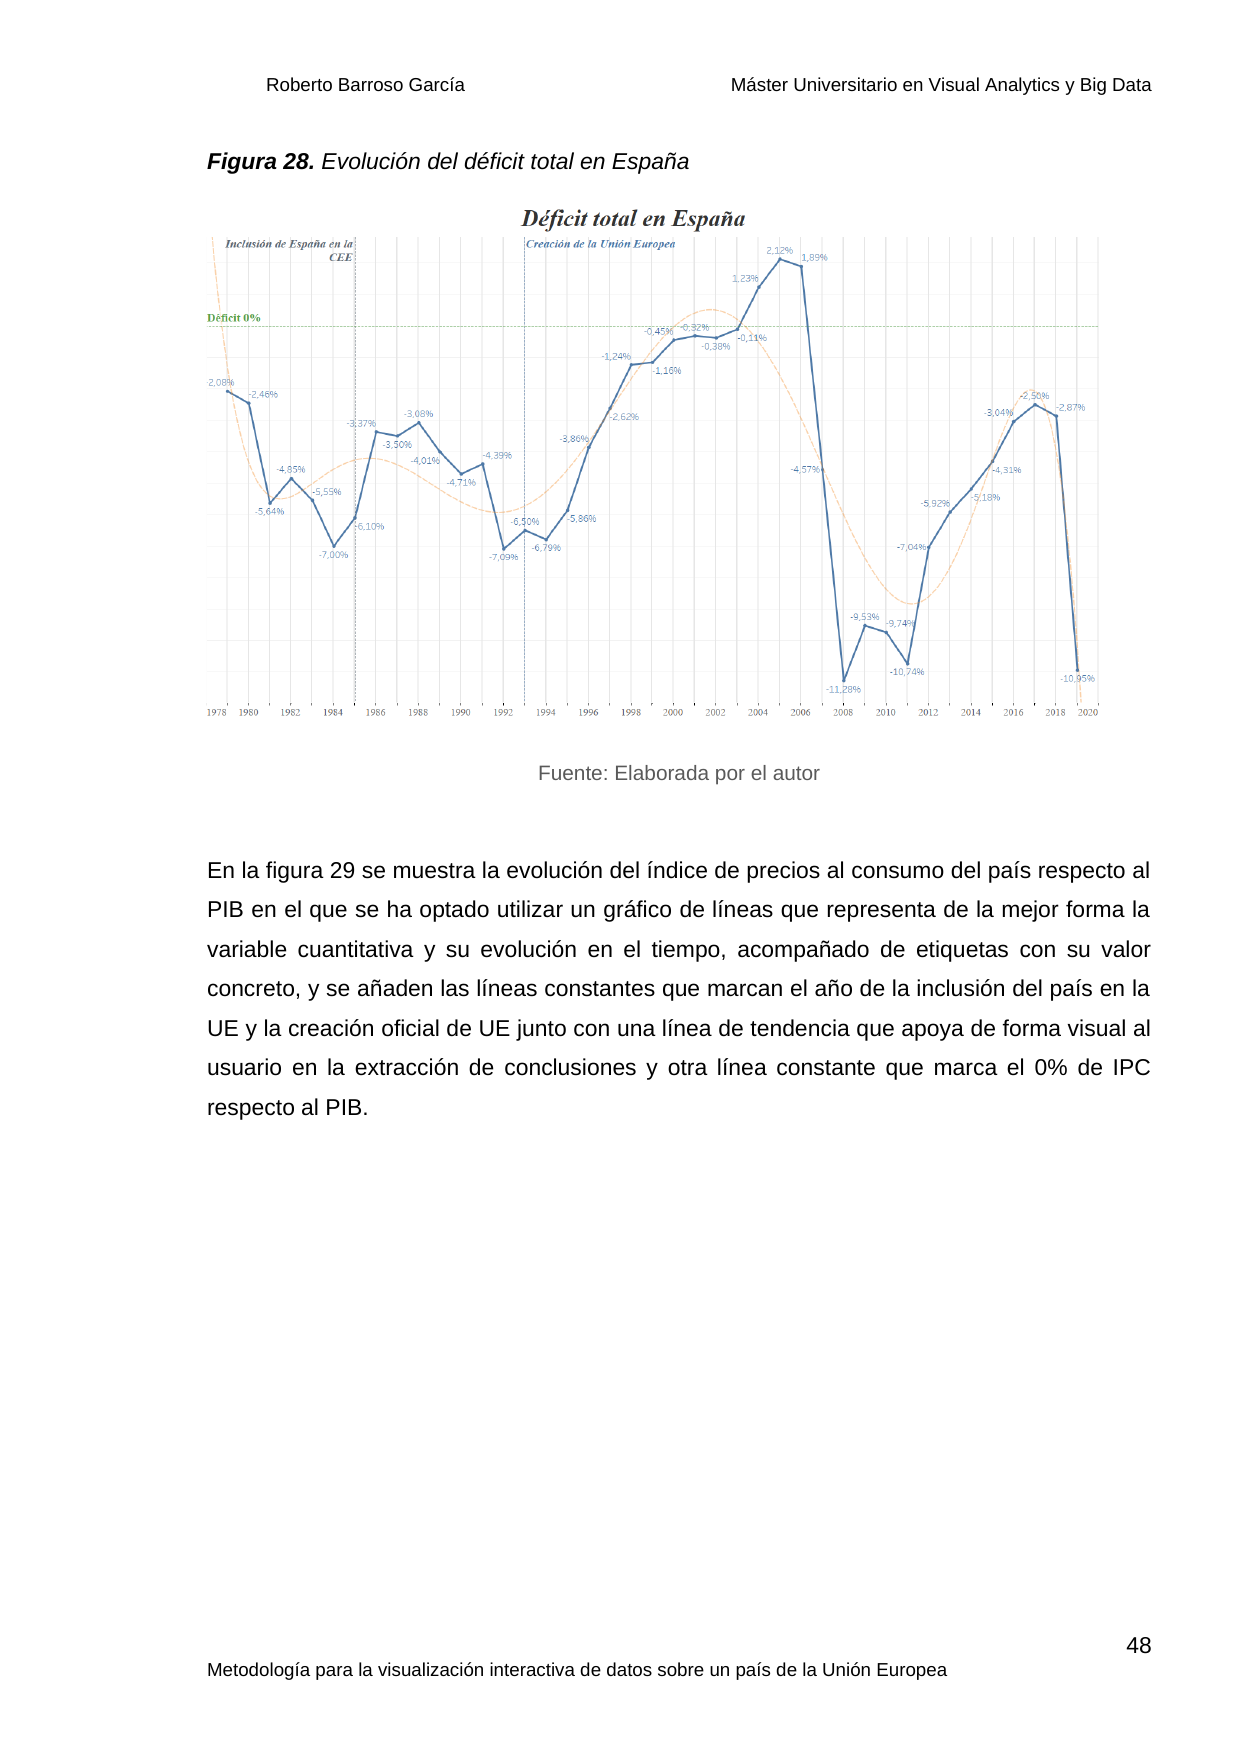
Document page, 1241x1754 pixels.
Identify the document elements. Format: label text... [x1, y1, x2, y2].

picture [206, 195, 1106, 727]
text En la figura 29 se muestra la evolución del índice de precios al consumo del país respecto al PIB en el que se ha optado utilizar un gráfico de líneas que representa de la mejor forma la variable cuantitativa y su evolución en el tiempo, acompañado de etiquetas con su valor concreto, y se añaden las líneas constantes que marcan el año de la inclusión del país en la UE y la creación oficial de UE junto con una línea de tendencia que apoya de forma visual al usuario en la extracción de conclusiones y otra línea constante que marca el 0% de IPC respecto al PIB. [207, 857, 1152, 1120]
text Figura 28. Evolución del déficit total en España [207, 148, 1152, 174]
text Fuente: Elaborada por el autor [207, 760, 1152, 784]
